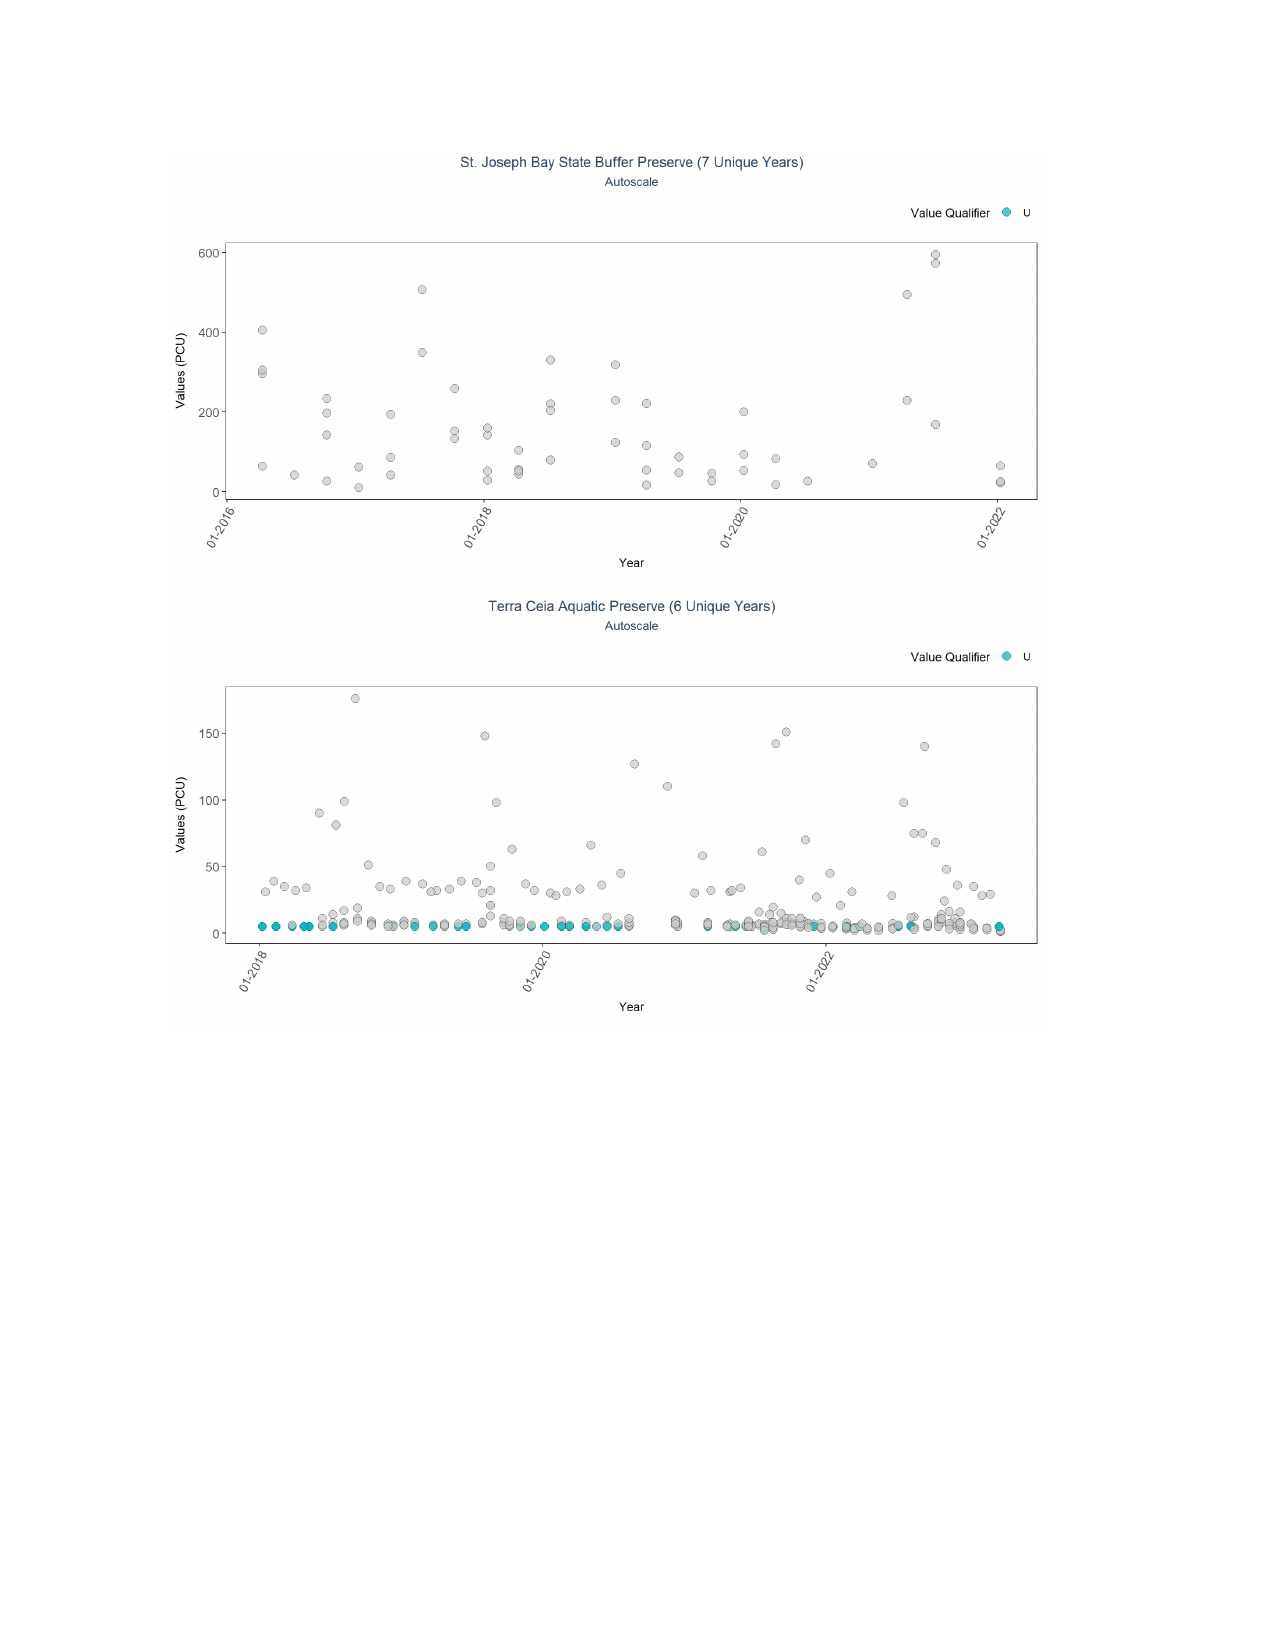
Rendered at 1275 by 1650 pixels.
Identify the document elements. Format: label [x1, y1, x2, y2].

picture [168, 150, 1044, 588]
picture [168, 593, 1044, 1032]
